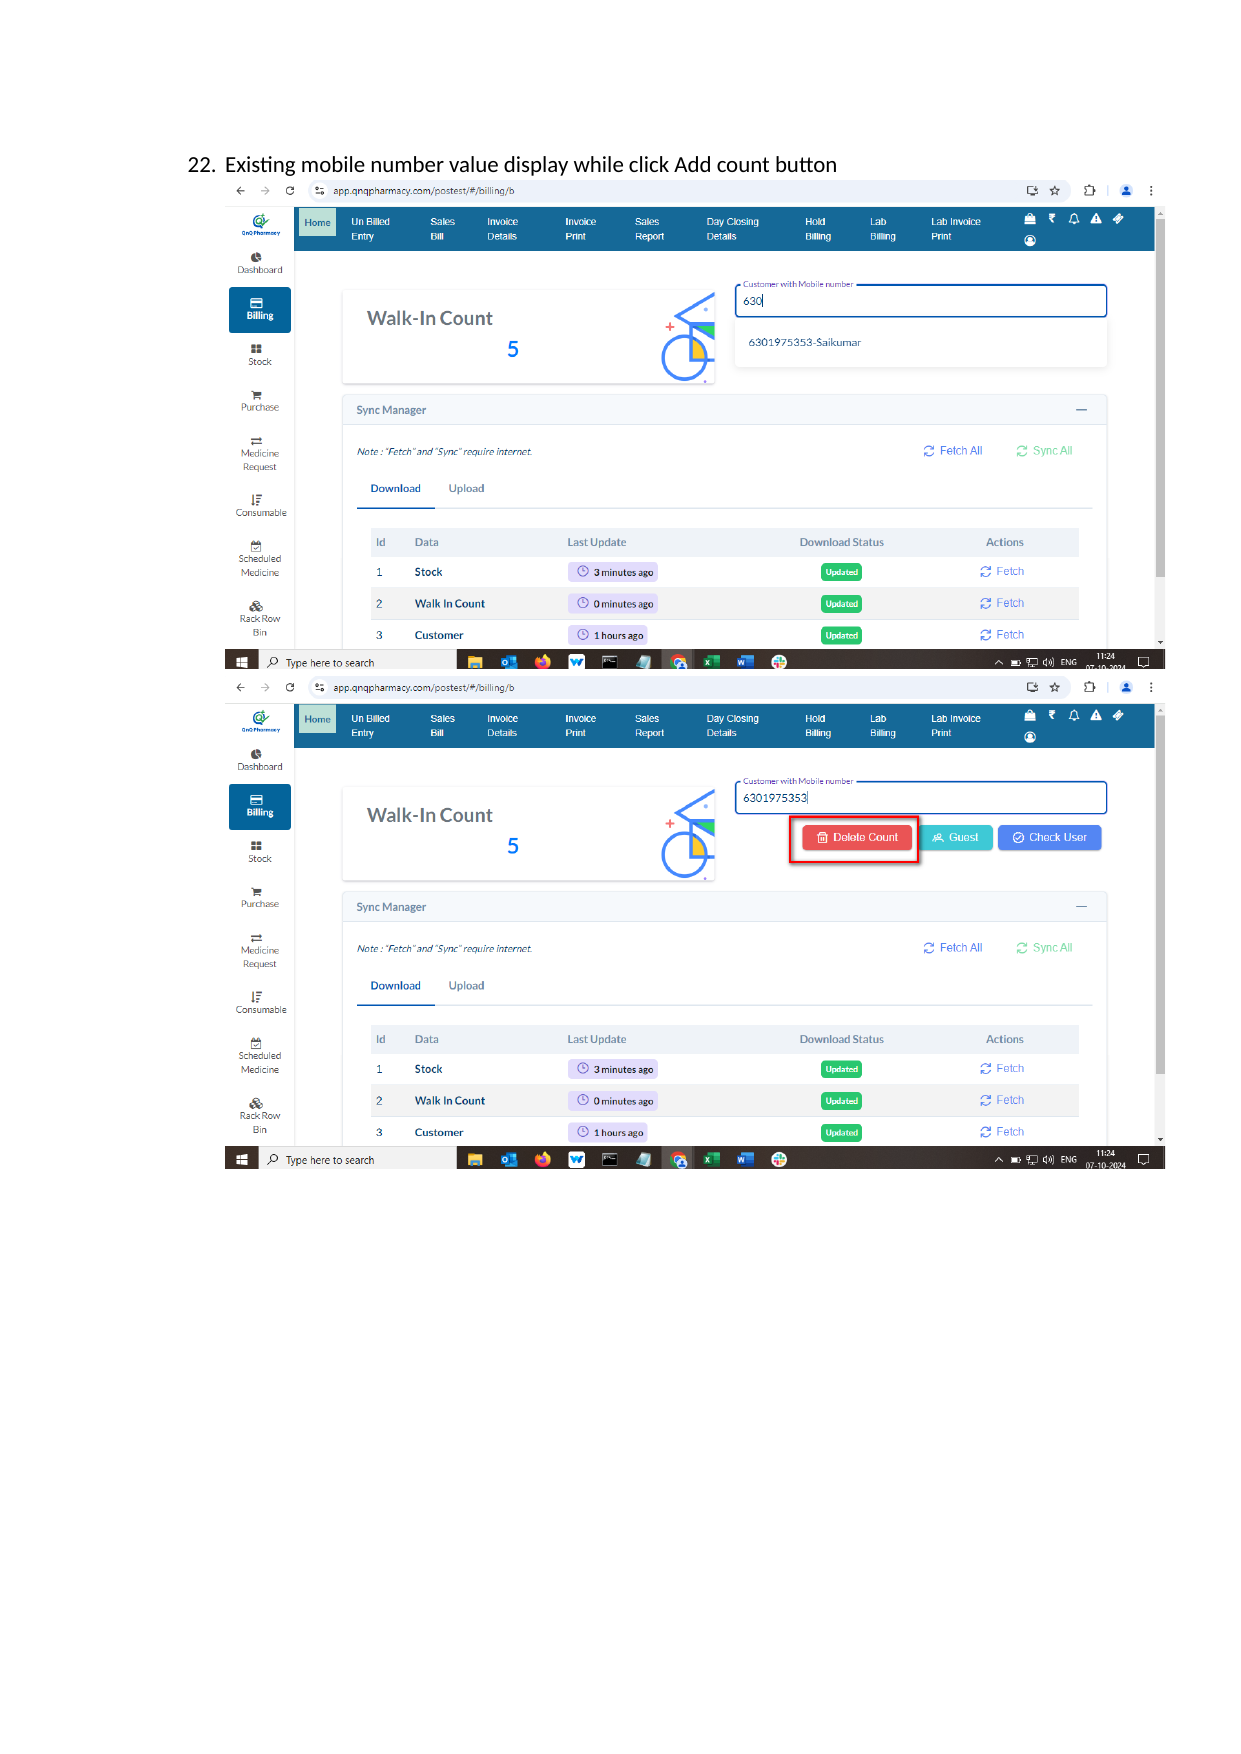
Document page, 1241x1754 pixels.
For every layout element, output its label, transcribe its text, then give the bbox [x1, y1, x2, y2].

picture [225, 676, 1166, 1169]
picture [225, 180, 1166, 669]
